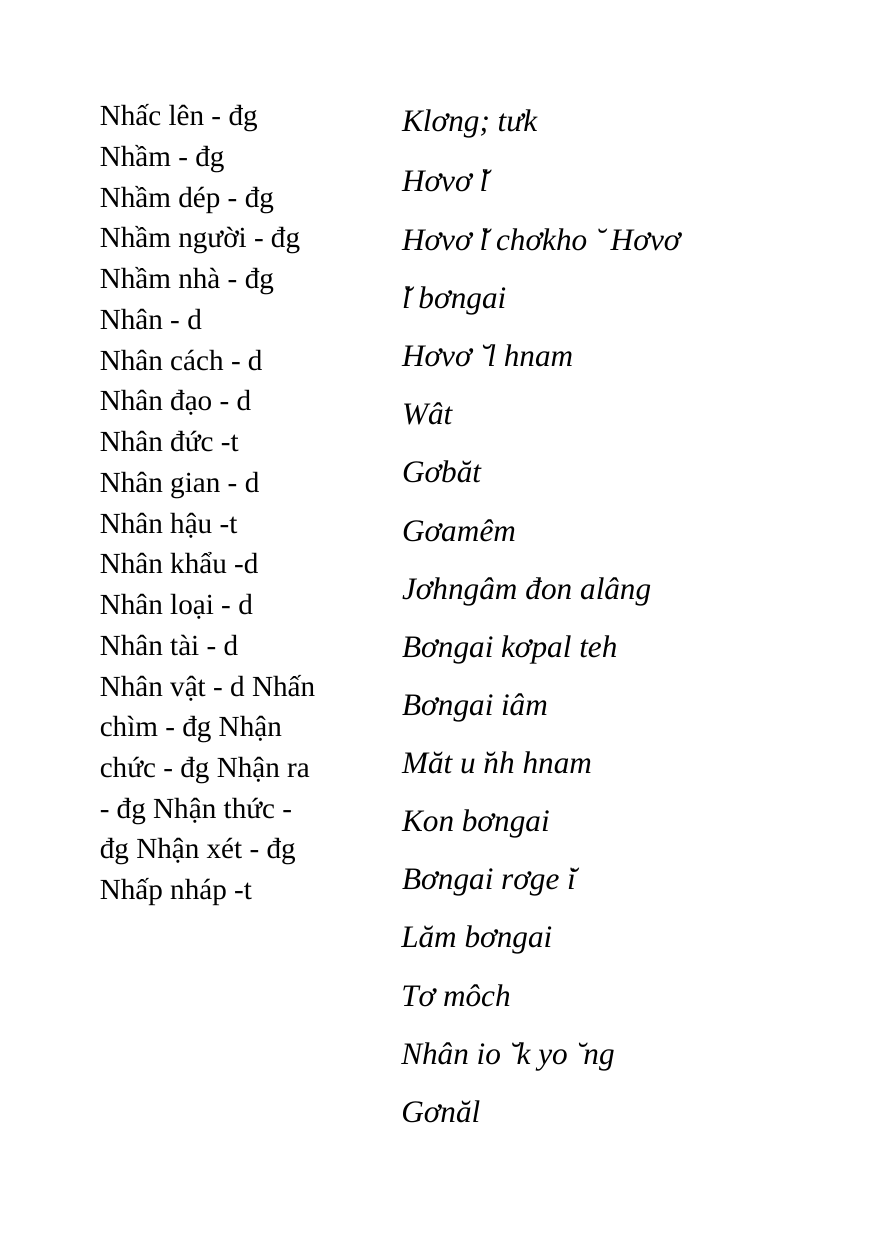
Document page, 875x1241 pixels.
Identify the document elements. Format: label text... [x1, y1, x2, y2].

text Lăm bơngai [401, 919, 695, 955]
text Wât [401, 396, 695, 432]
text Hơvơ ̆l [401, 162, 695, 198]
text Nhân io ̆ k yo ̆ ng [401, 1035, 695, 1071]
text Bơngai rơge ̆i [401, 861, 695, 897]
text Klơng; tưk [401, 103, 695, 139]
text Jơhngâm đon alâng Bơngai kơpal teh Bơngai iâm [401, 570, 695, 722]
text Kon bơngai [401, 802, 695, 838]
text Hơvơ ̆l chơkho ̆ Hơvơ ̆l bơngai [401, 221, 695, 315]
text Gơamêm [401, 512, 695, 548]
text Tơ môch [401, 977, 695, 1013]
text Gơnăl [401, 1093, 695, 1129]
text Hơvơ ̆ l hnam [401, 337, 695, 373]
text Măt u ̆nh hnam [401, 744, 695, 780]
text Gơbăt [401, 454, 695, 490]
